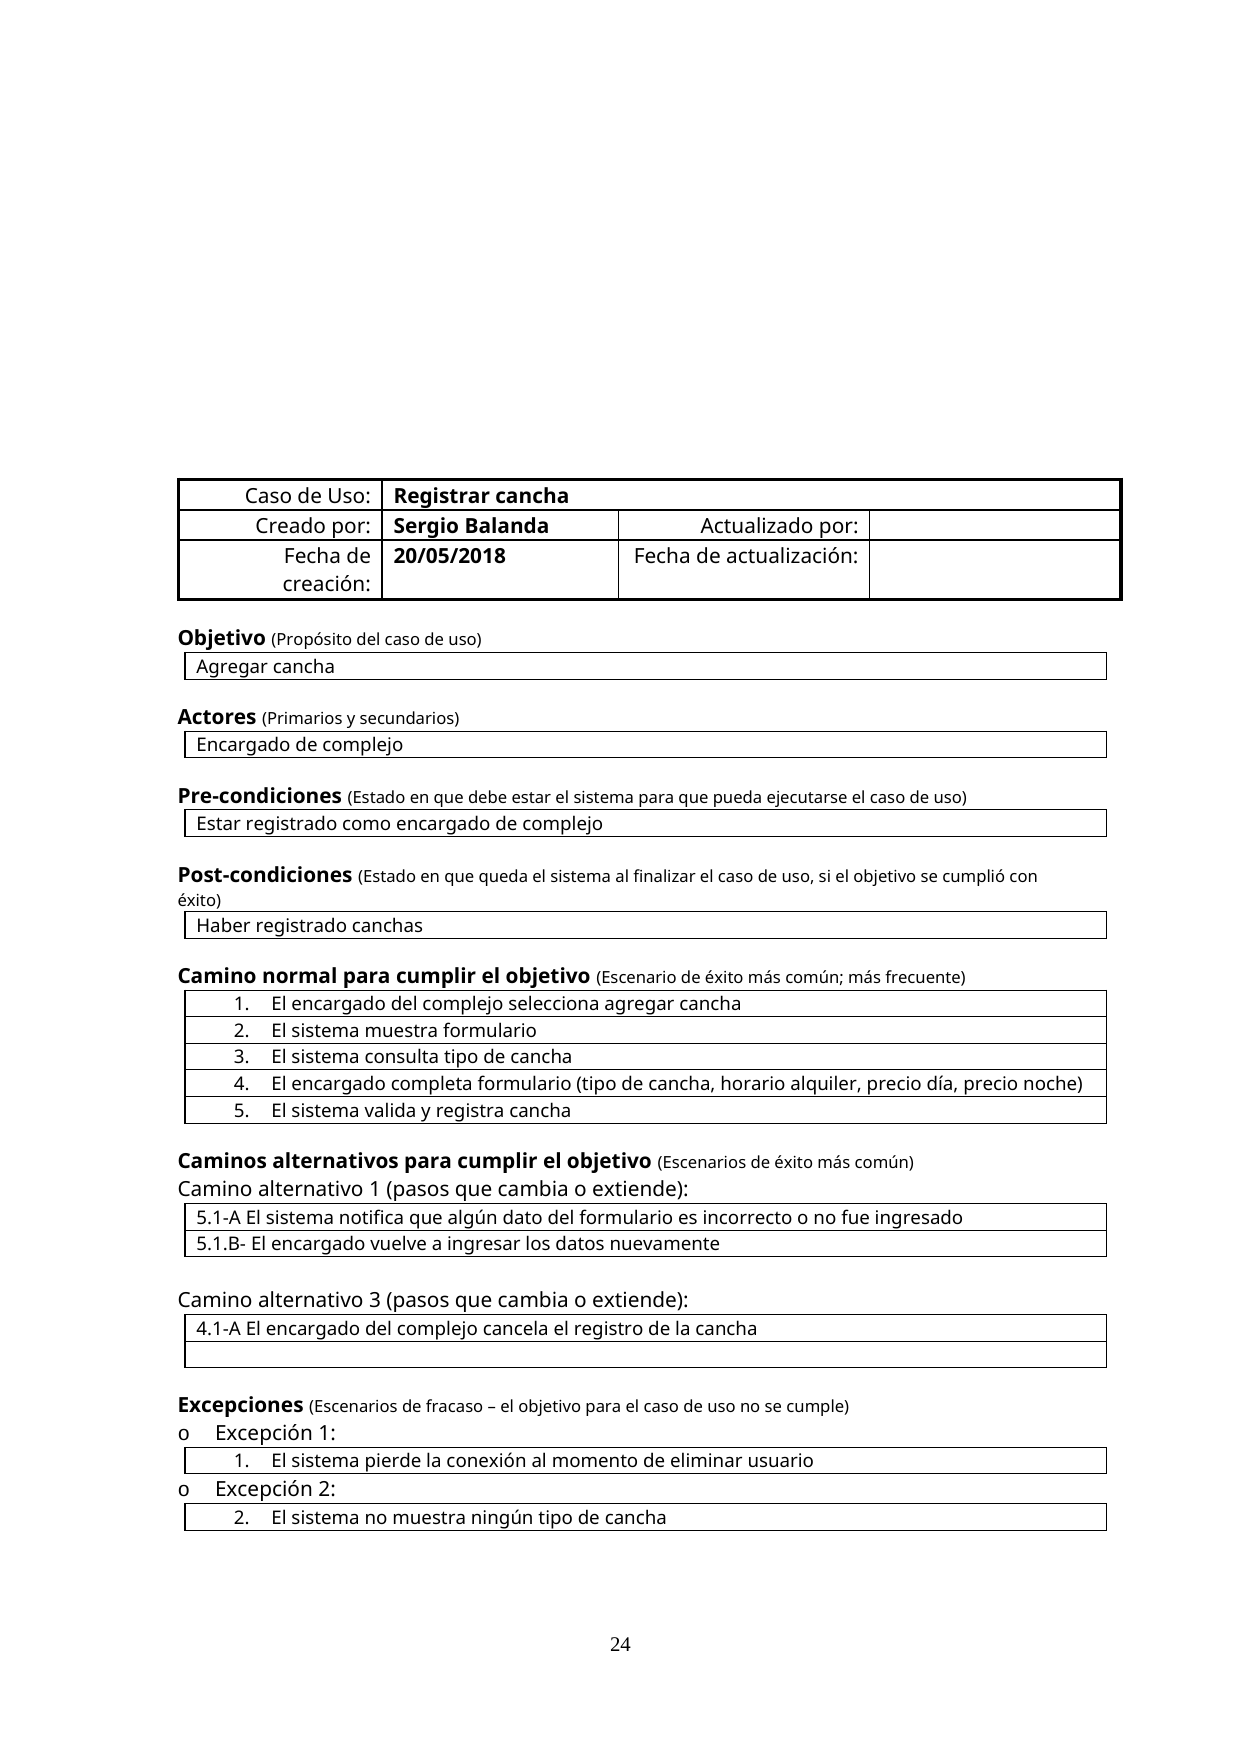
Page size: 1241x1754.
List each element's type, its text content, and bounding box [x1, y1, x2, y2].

table_header 5.1-A El sistema notifica que algún dato del formulario es incorrecto o no fue ingresado [186, 1204, 1106, 1229]
table_header El sistema pierde la conexión al momento de eliminar usuario [186, 1448, 1106, 1473]
text Camino alternativo 1 (pasos que cambia o extiende): [177, 1174, 1063, 1203]
table_header Haber registrado canchas [186, 912, 1106, 937]
table_header Encargado de complejo [186, 732, 1106, 757]
table_cell [870, 511, 1119, 539]
table_cell Actualizado por: [619, 511, 869, 539]
table_header Registrar cancha [383, 481, 1119, 509]
text Camino alternativo 3 (pasos que cambia o extiende): [177, 1286, 1063, 1314]
table_header Caso de Uso: [180, 481, 381, 509]
table_cell Fecha de creación: [180, 541, 381, 598]
table_cell El encargado completa formulario (tipo de cancha, horario alquiler, precio día, precio noche) [186, 1070, 1106, 1096]
list Excepción 2: [177, 1474, 1063, 1503]
table_cell 5.1.B- El encargado vuelve a ingresar los datos nuevamente [186, 1231, 1106, 1256]
list Excepción 1: [177, 1418, 1063, 1447]
table_cell Fecha de actualización: [619, 541, 869, 598]
text Pre-condiciones (Estado en que debe estar el sistema para que pueda ejecutarse el caso de uso) [177, 781, 1063, 809]
table_header Agregar cancha [186, 653, 1106, 678]
text Excepciones (Escenarios de fracaso – el objetivo para el caso de uso no se cumple) [177, 1390, 1063, 1418]
text Post-condiciones (Estado en que queda el sistema al finalizar el caso de uso, si el objetivo se cumplió con éxito) [177, 860, 1063, 911]
table_cell El sistema muestra formulario [186, 1017, 1106, 1043]
text Camino normal para cumplir el objetivo (Escenario de éxito más común; más frecuente) [177, 961, 1063, 989]
table_header El sistema no muestra ningún tipo de cancha [186, 1504, 1106, 1529]
text Actores (Primarios y secundarios) [177, 702, 1063, 731]
table_header 4.1-A El encargado del complejo cancela el registro de la cancha [186, 1315, 1106, 1341]
table_cell El sistema valida y registra cancha [186, 1097, 1106, 1122]
table_cell Creado por: [180, 511, 381, 539]
text Objetivo (Propósito del caso de uso) [177, 623, 1063, 652]
table_cell [186, 1342, 1106, 1367]
table_cell El sistema consulta tipo de cancha [186, 1044, 1106, 1069]
table_cell [870, 541, 1119, 598]
text Caminos alternativos para cumplir el objetivo (Escenarios de éxito más común) [177, 1146, 1063, 1174]
table_header El encargado del complejo selecciona agregar cancha [186, 991, 1106, 1016]
table_header Estar registrado como encargado de complejo [186, 810, 1106, 836]
table_cell 20/05/2018 [383, 541, 618, 598]
table_cell Sergio Balanda [383, 511, 618, 539]
